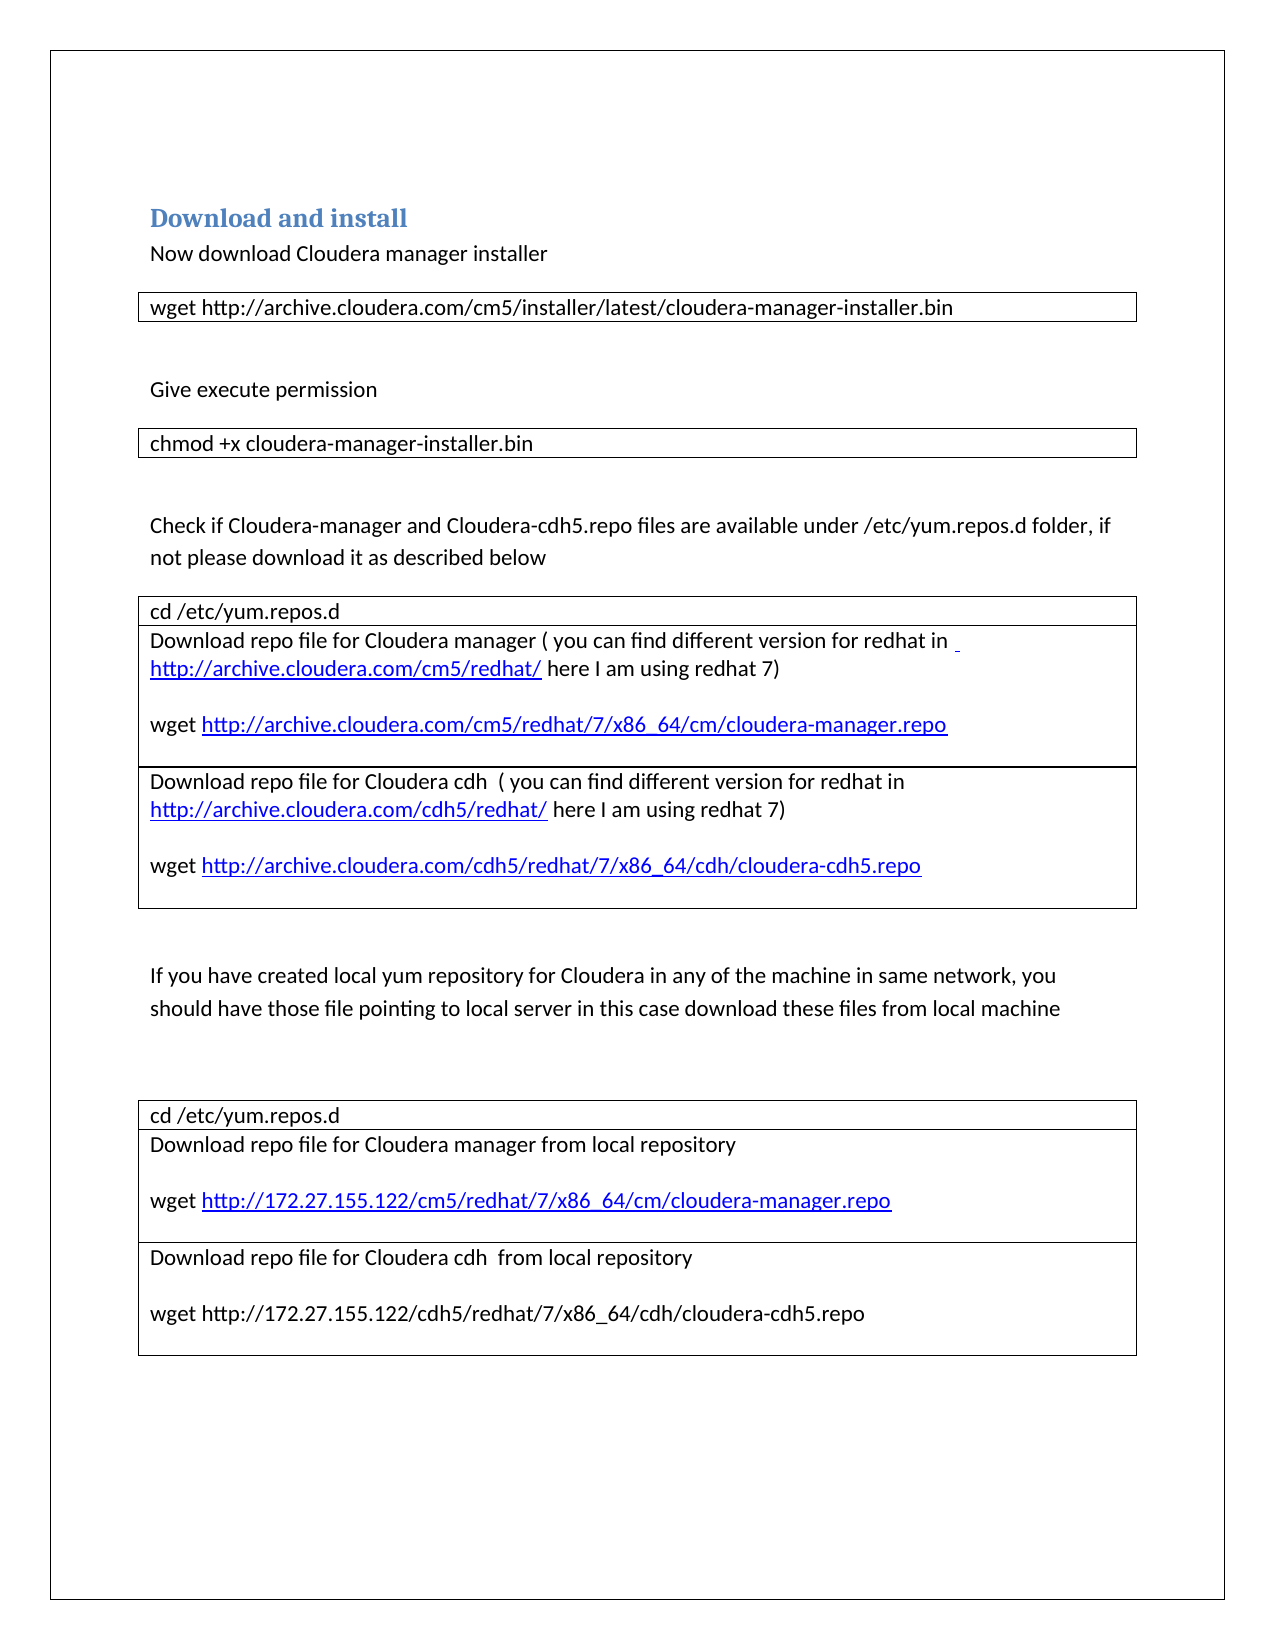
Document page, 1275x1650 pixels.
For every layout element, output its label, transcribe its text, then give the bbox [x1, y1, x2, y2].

table_header cd /etc/yum.repos.d [139, 597, 1136, 625]
table_cell Download repo file for Cloudera cdh ( you can find different version for redhat in http://archive.cloudera.com/cdh5/redhat/ here I am using redhat 7) wget http://archive.cloudera.com/cdh5/redhat/7/x86_64/cdh/cloudera-cdh5.repo [139, 768, 1136, 908]
table_header cd /etc/yum.repos.d [139, 1101, 1136, 1129]
table_header chmod +x cloudera-manager-installer.bin [139, 429, 1136, 457]
table_cell Download repo file for Cloudera manager ( you can find different version for redhat in http://archive.cloudera.com/cm5/redhat/ here I am using redhat 7) wget http://archive.cloudera.com/cm5/redhat/7/x86_64/cm/cloudera-manager.repo [139, 626, 1136, 766]
subtitle Download and install [150, 203, 1125, 234]
table_cell Download repo file for Cloudera manager from local repository wget http://172.27.155.122/cm5/redhat/7/x86_64/cm/cloudera-manager.repo [139, 1130, 1136, 1242]
text If you have created local yum repository for Cloudera in any of the machine in same network, you should have those file pointing to local server in this case download these files from local machine [150, 962, 1125, 1022]
text Check if Cloudera-manager and Cloudera-cdh5.repo files are available under /etc/yum.repos.d folder, if not please download it as described below [150, 511, 1125, 571]
text Now download Cloudera manager installer [150, 239, 1125, 267]
table_cell Download repo file for Cloudera cdh from local repository wget http://172.27.155.122/cdh5/redhat/7/x86_64/cdh/cloudera-cdh5.repo [139, 1243, 1136, 1355]
table_header wget http://archive.cloudera.com/cm5/installer/latest/cloudera-manager-installer.bin [139, 293, 1136, 321]
text Give execute permission [150, 375, 1125, 403]
